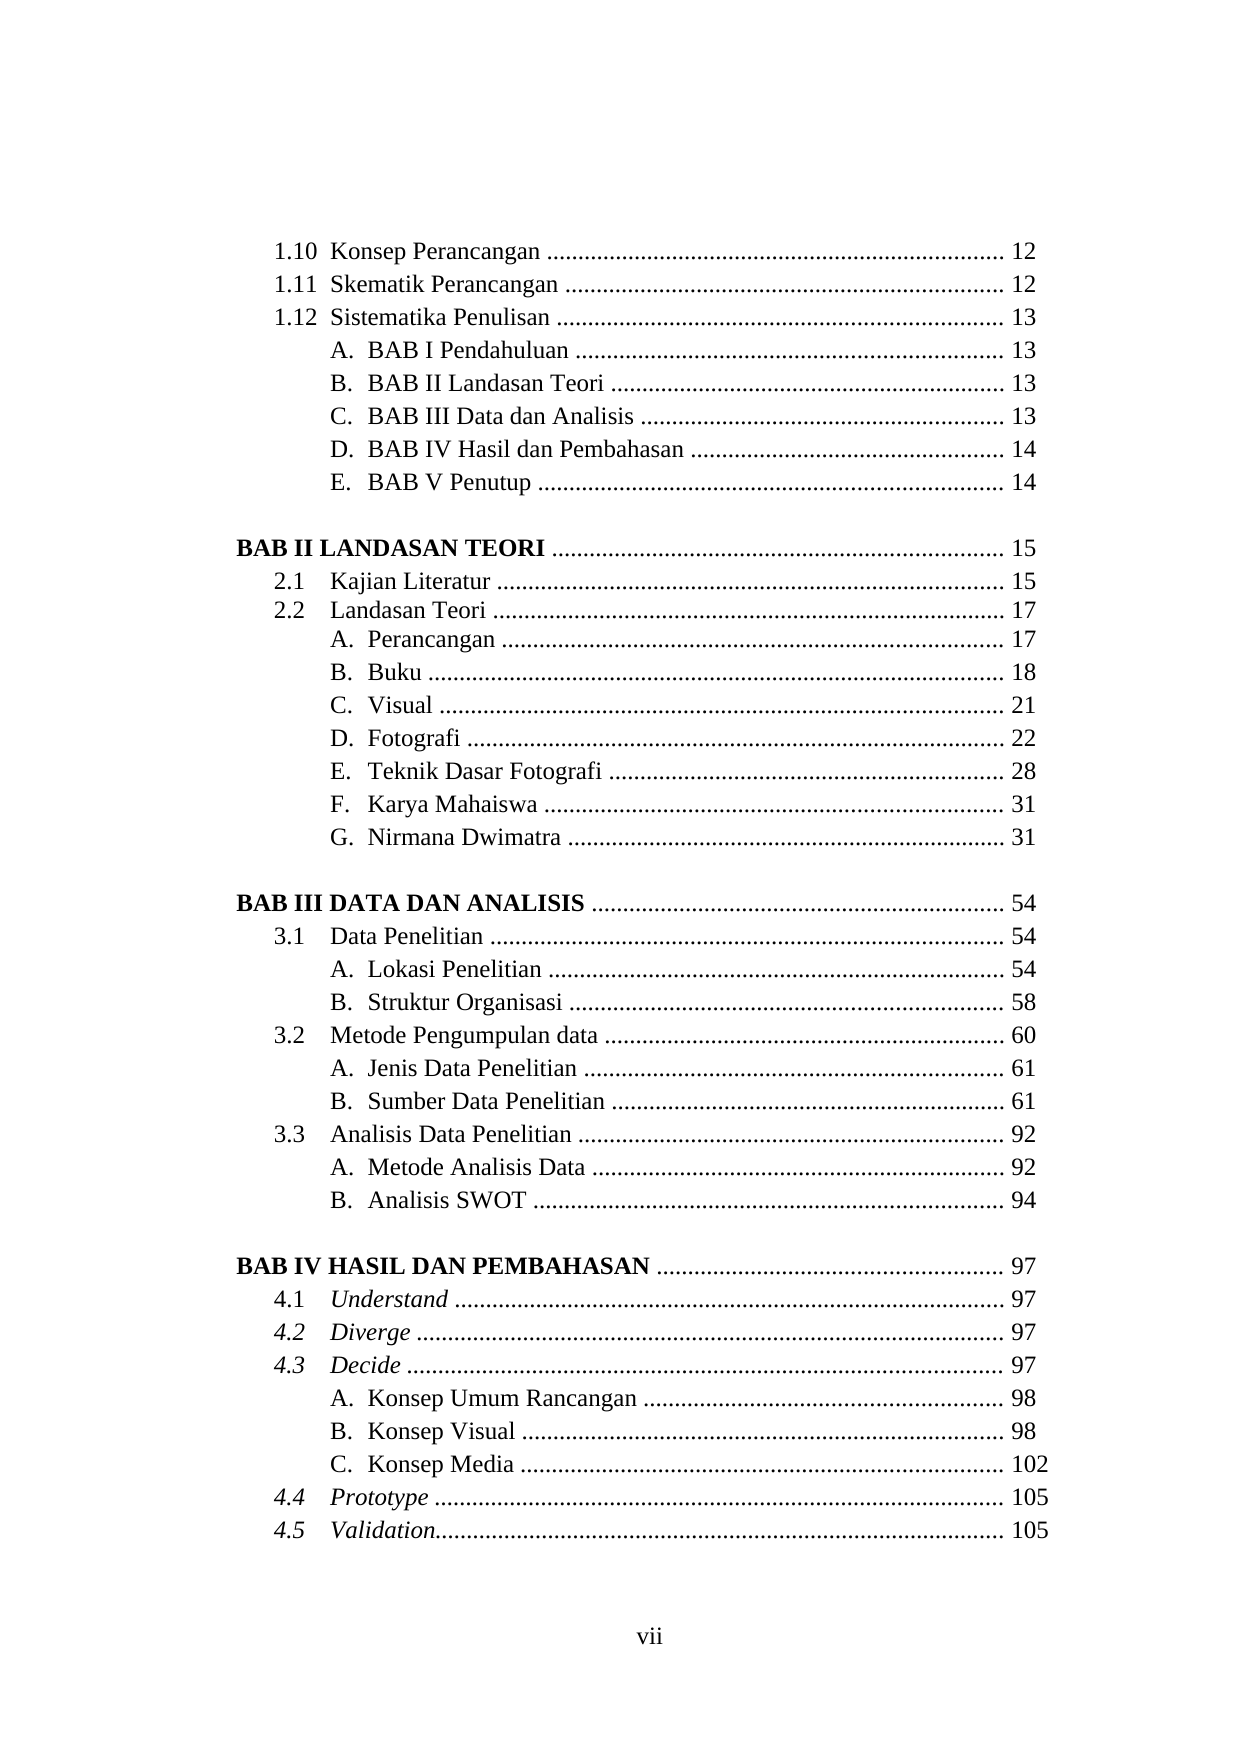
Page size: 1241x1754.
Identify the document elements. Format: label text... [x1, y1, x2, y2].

list Decide 97 [274, 1350, 1063, 1379]
list Karya Mahaiswa 31 [330, 789, 1063, 818]
list Perancangan 17 [330, 624, 1063, 653]
list Sistematika Penulisan 13 [274, 302, 1063, 331]
list BAB III Data dan Analisis 13 [330, 401, 1063, 430]
list Understand 97 [274, 1284, 1063, 1313]
list Teknik Dasar Fotografi 28 [330, 756, 1063, 785]
list Skematik Perancangan 12 [274, 269, 1063, 298]
list Konsep Media 102 [330, 1449, 1063, 1478]
text BAB II LANDASAN TEORI 15 [236, 533, 1063, 562]
list Analisis Data Penelitian 92 [274, 1119, 1063, 1148]
list Konsep Perancangan 12 [274, 236, 1063, 265]
list Prototype 105 [274, 1482, 1063, 1511]
list Kajian Literatur 15 [274, 566, 1063, 595]
list Sumber Data Penelitian 61 [330, 1086, 1063, 1115]
list Landasan Teori 17 [274, 595, 1063, 624]
list Analisis SWOT 94 [330, 1185, 1063, 1214]
list Lokasi Penelitian 54 [330, 954, 1063, 983]
list Struktur Organisasi 58 [330, 987, 1063, 1016]
list Konsep Visual 98 [330, 1416, 1063, 1445]
list BAB I Pendahuluan 13 [330, 335, 1063, 364]
list Nirmana Dwimatra 31 [330, 822, 1063, 851]
list Metode Pengumpulan data 60 [274, 1020, 1063, 1049]
list Data Penelitian 54 [274, 921, 1063, 950]
text BAB IV HASIL DAN PEMBAHASAN 97 [236, 1251, 1063, 1280]
list Metode Analisis Data 92 [330, 1152, 1063, 1181]
list Validation 105 [274, 1516, 1063, 1544]
list Diverge 97 [274, 1317, 1063, 1346]
list Fotografi 22 [330, 723, 1063, 752]
text BAB III DATA DAN ANALISIS 54 [236, 888, 1063, 917]
list BAB IV Hasil dan Pembahasan 14 [330, 434, 1063, 463]
list Buku 18 [330, 657, 1063, 686]
list Visual 21 [330, 690, 1063, 719]
list BAB II Landasan Teori 13 [330, 368, 1063, 397]
list Konsep Umum Rancangan 98 [330, 1383, 1063, 1412]
list BAB V Penutup 14 [330, 467, 1063, 496]
list Jenis Data Penelitian 61 [330, 1053, 1063, 1082]
